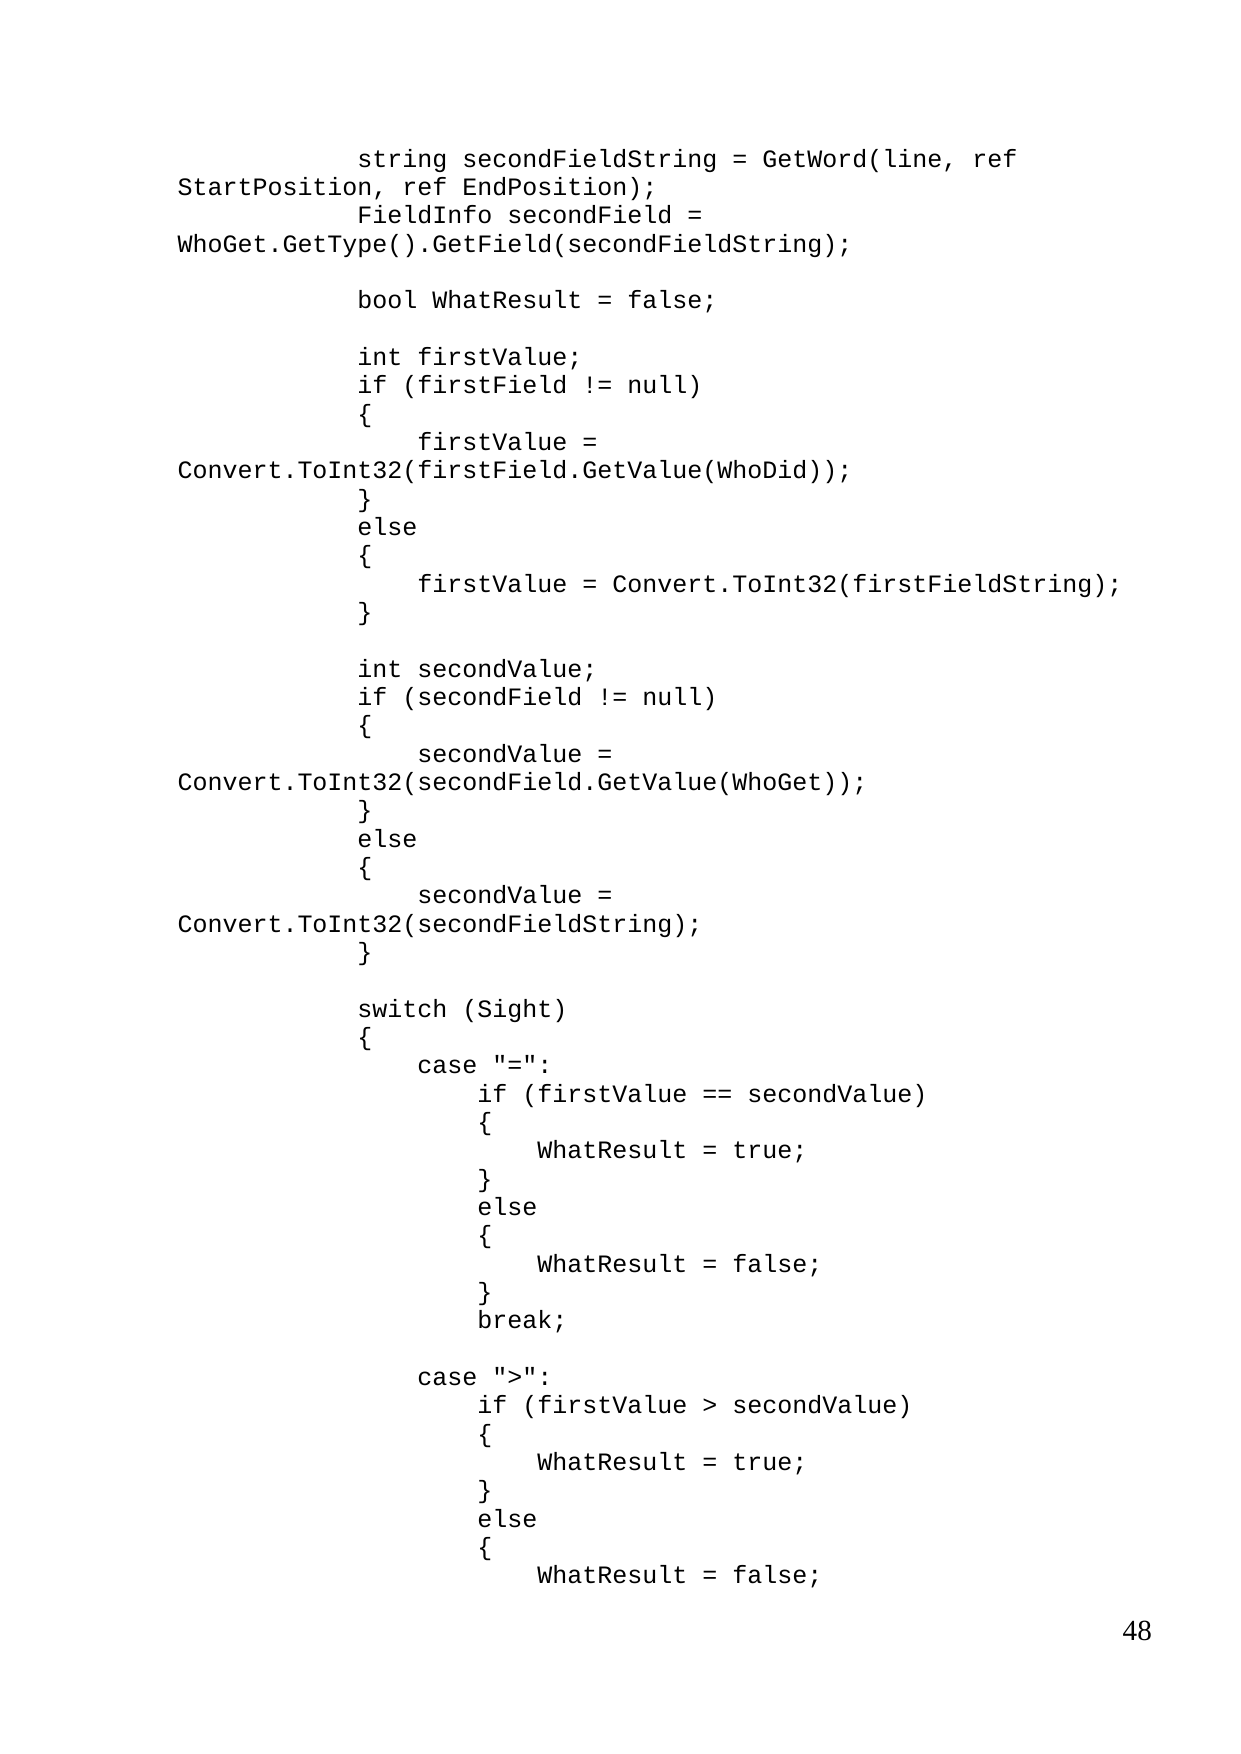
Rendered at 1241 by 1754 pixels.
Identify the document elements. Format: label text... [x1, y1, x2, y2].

text secondValue = Convert.ToInt32(secondFieldString); [177, 883, 1152, 940]
text firstValue = Convert.ToInt32(firstFieldString); [177, 571, 1152, 600]
text case ">": [177, 1365, 1152, 1393]
text if (firstValue > secondValue) [177, 1393, 1152, 1421]
text FieldInfo secondField = WhoGet.GetType().GetField(secondFieldString); [177, 203, 1152, 260]
text { [177, 401, 1152, 430]
text break; [177, 1308, 1152, 1336]
text else [177, 515, 1152, 543]
text bool WhatResult = false; [177, 288, 1152, 316]
text WhatResult = true; [177, 1138, 1152, 1166]
text { [177, 1025, 1152, 1053]
text { [177, 1535, 1152, 1563]
text } [177, 486, 1152, 515]
text WhatResult = false; [177, 1251, 1152, 1280]
text { [177, 543, 1152, 571]
text int secondValue; [177, 656, 1152, 685]
text { [177, 1223, 1152, 1251]
text { [177, 855, 1152, 883]
text else [177, 1506, 1152, 1535]
text } [177, 600, 1152, 628]
text else [177, 1195, 1152, 1223]
text if (secondField != null) [177, 685, 1152, 713]
text else [177, 826, 1152, 855]
text } [177, 1478, 1152, 1506]
text WhatResult = true; [177, 1450, 1152, 1478]
text int firstValue; [177, 345, 1152, 373]
text { [177, 1110, 1152, 1138]
text if (firstField != null) [177, 373, 1152, 401]
text WhatResult = false; [177, 1563, 1152, 1591]
text { [177, 1421, 1152, 1450]
text } [177, 940, 1152, 968]
text } [177, 1166, 1152, 1195]
text firstValue = Convert.ToInt32(firstField.GetValue(WhoDid)); [177, 430, 1152, 486]
text string secondFieldString = GetWord(line, ref StartPosition, ref EndPosition); [177, 146, 1152, 203]
text switch (Sight) [177, 996, 1152, 1025]
text secondValue = Convert.ToInt32(secondField.GetValue(WhoGet)); [177, 741, 1152, 798]
text { [177, 713, 1152, 741]
text if (firstValue == secondValue) [177, 1081, 1152, 1110]
text } [177, 1280, 1152, 1308]
text } [177, 798, 1152, 826]
text case "=": [177, 1053, 1152, 1081]
